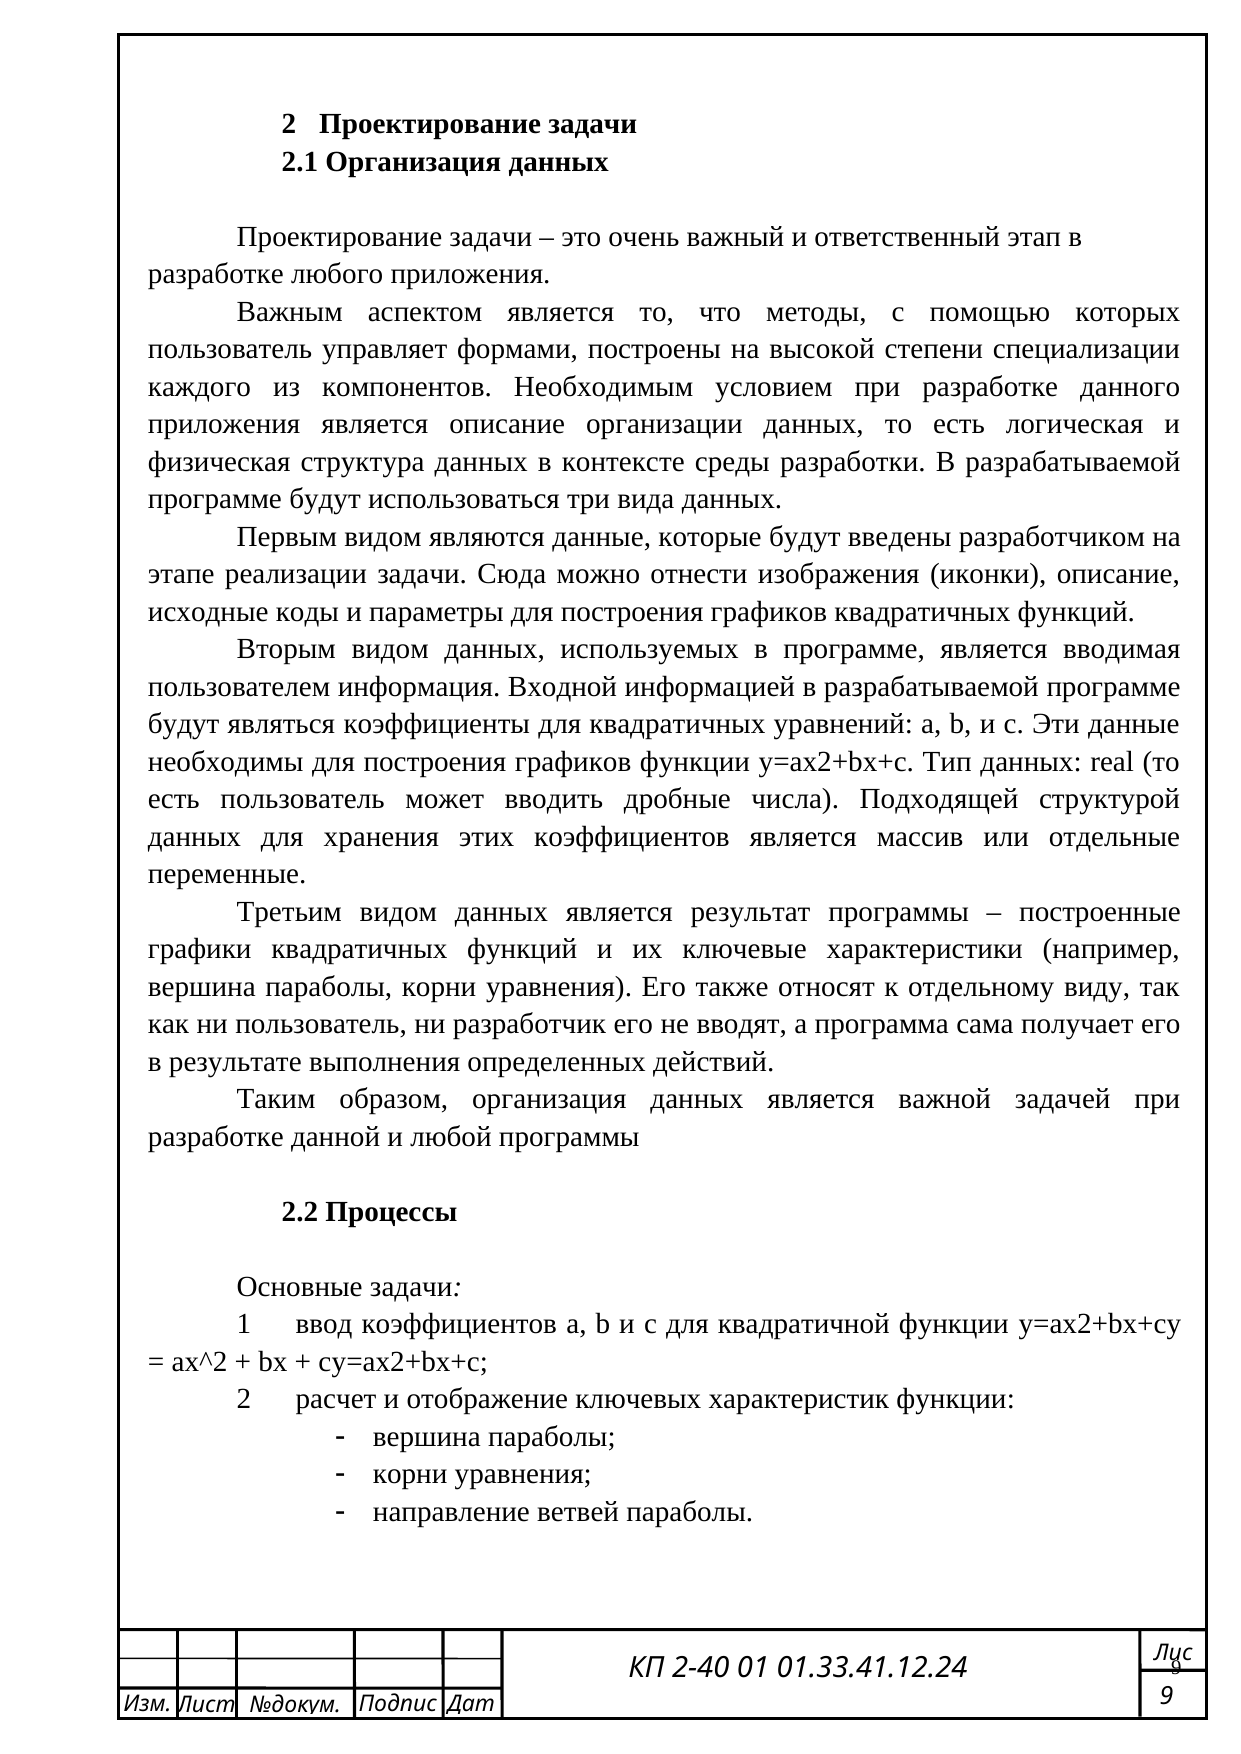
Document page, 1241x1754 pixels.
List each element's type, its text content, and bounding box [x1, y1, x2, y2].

list корни уравнения; [335, 1453, 1181, 1491]
list вершина параболы; [335, 1416, 1181, 1453]
text Таким образом, организация данных является важной задачей при разработке данной и любой программы [148, 1078, 1181, 1153]
text разработке любого приложения. [148, 253, 1181, 291]
list направление ветвей параболы. [335, 1491, 1181, 1528]
list расчет и отображение ключевых характеристик функции: [148, 1378, 1181, 1416]
text Вторым видом данных, используемых в программе, является вводимая пользователем информация. Входной информацией в разрабатываемой программе будут являться коэффициенты для квадратичных уравнений: a, b, и c. Эти данные необходимы для построения графиков функции y=ax2+bx+c. Тип данных: real (то есть пользователь может вводить дробные числа). Подходящей структурой данных для хранения этих коэффициентов является массив или отдельные переменные. [148, 628, 1181, 891]
text Третьим видом данных является результат программы – построенные графики квадратичных функций и их ключевые характеристики (например, вершина параболы, корни уравнения). Его также относят к отдельному виду, так как ни пользователь, ни разработчик его не вводят, а программа сама получает его в результате выполнения определенных действий. [148, 891, 1181, 1078]
list Проектирование задачи [281, 103, 1181, 141]
list ввод коэффициентов a, b и c для квадратичной функции y=ax2+bx+cy = ax^2 + bx + cy=ax2+bx+c; [148, 1303, 1181, 1378]
text Проектирование задачи – это очень важный и ответственный этап в [148, 216, 1181, 253]
list Организация данных [281, 141, 1181, 178]
subtitle Основные задачи: [148, 1266, 1181, 1303]
text Первым видом являются данные, которые будут введены разработчиком на этапе реализации задачи. Сюда можно отнести изображения (иконки), описание, исходные коды и параметры для построения графиков квадратичных функций. [148, 516, 1181, 628]
text Важным аспектом является то, что методы, с помощью которых пользователь управляет формами, построены на высокой степени специализации каждого из компонентов. Необходимым условием при разработке данного приложения является описание организации данных, то есть логическая и физическая структура данных в контексте среды разработки. В разрабатываемой программе будут использоваться три вида данных. [148, 291, 1181, 516]
list Процессы [281, 1191, 1181, 1228]
